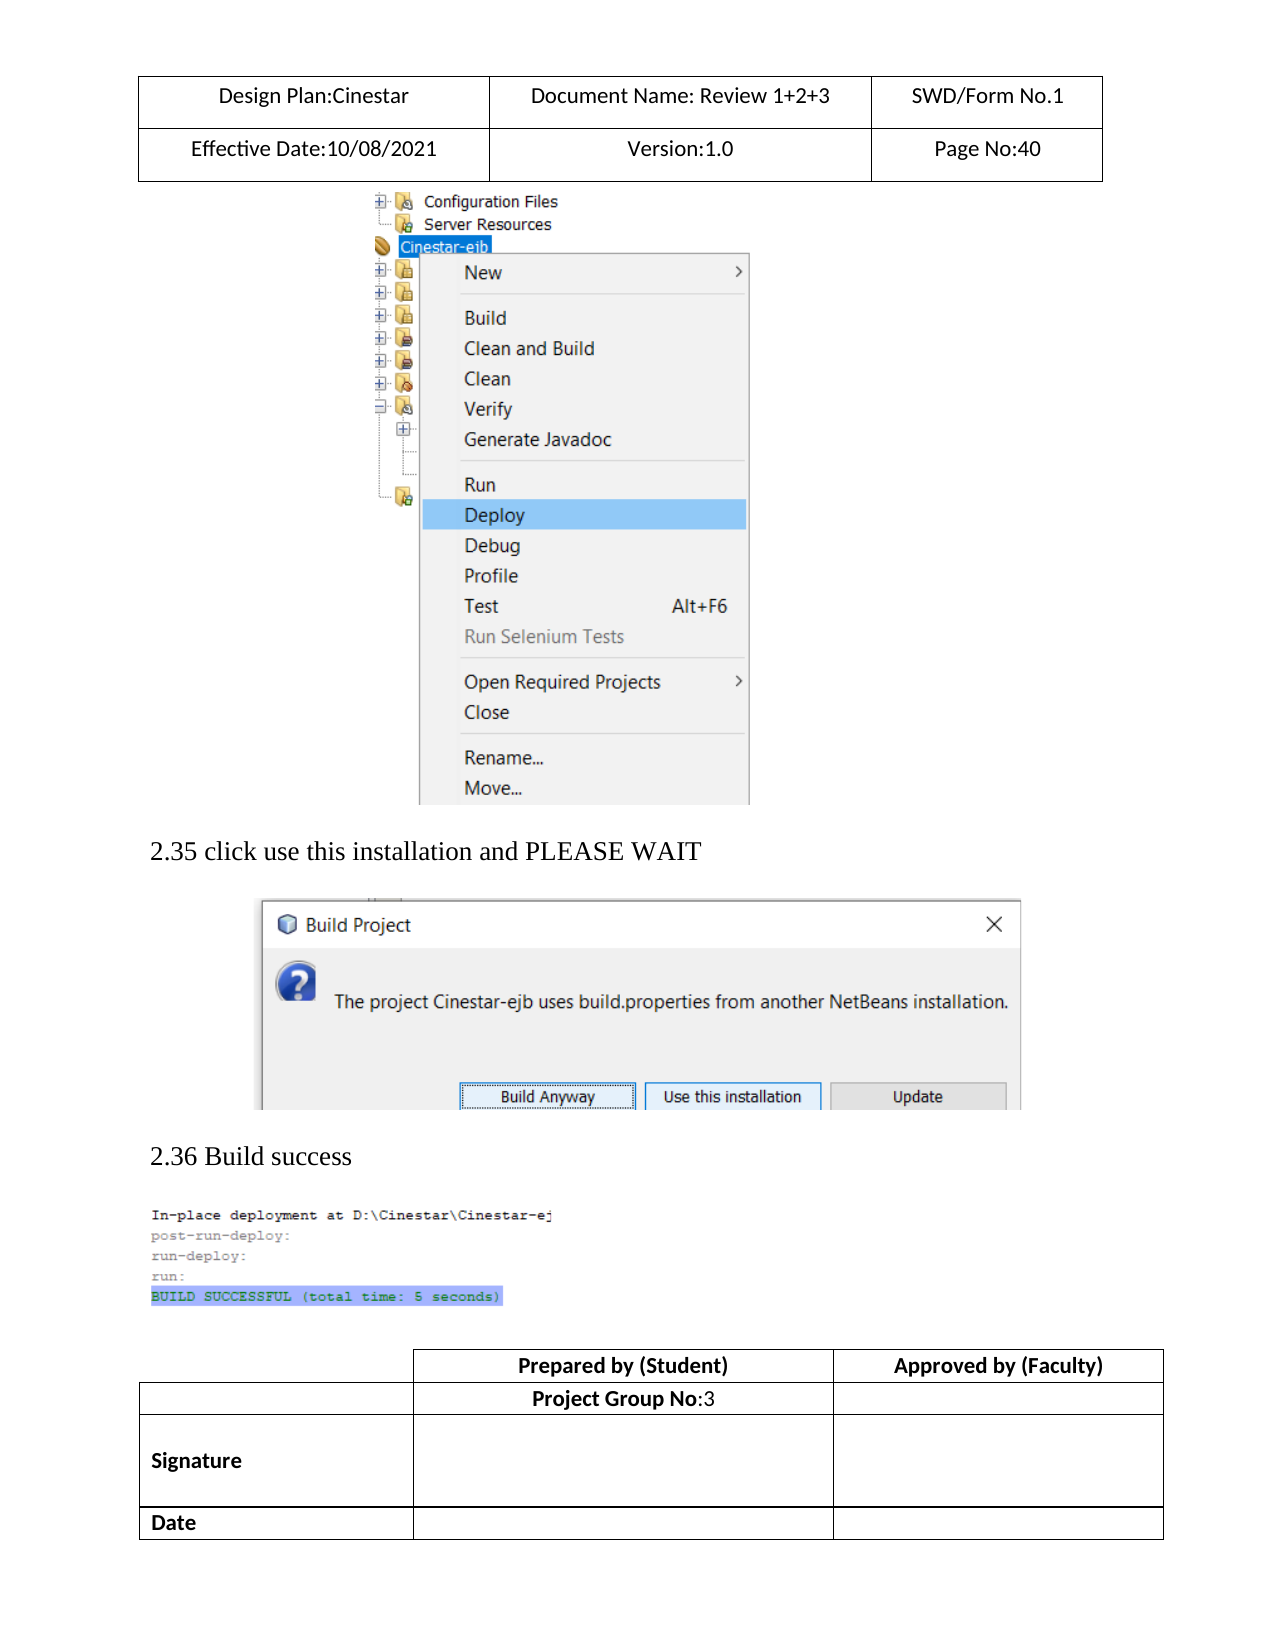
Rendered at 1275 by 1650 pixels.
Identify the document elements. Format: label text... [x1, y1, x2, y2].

text 2.36 Build success [150, 1141, 1125, 1172]
text 2.35 click use this installation and PLEASE WAIT [150, 835, 1125, 866]
picture [375, 192, 901, 805]
picture [150, 1203, 552, 1315]
picture [253, 898, 1022, 1110]
